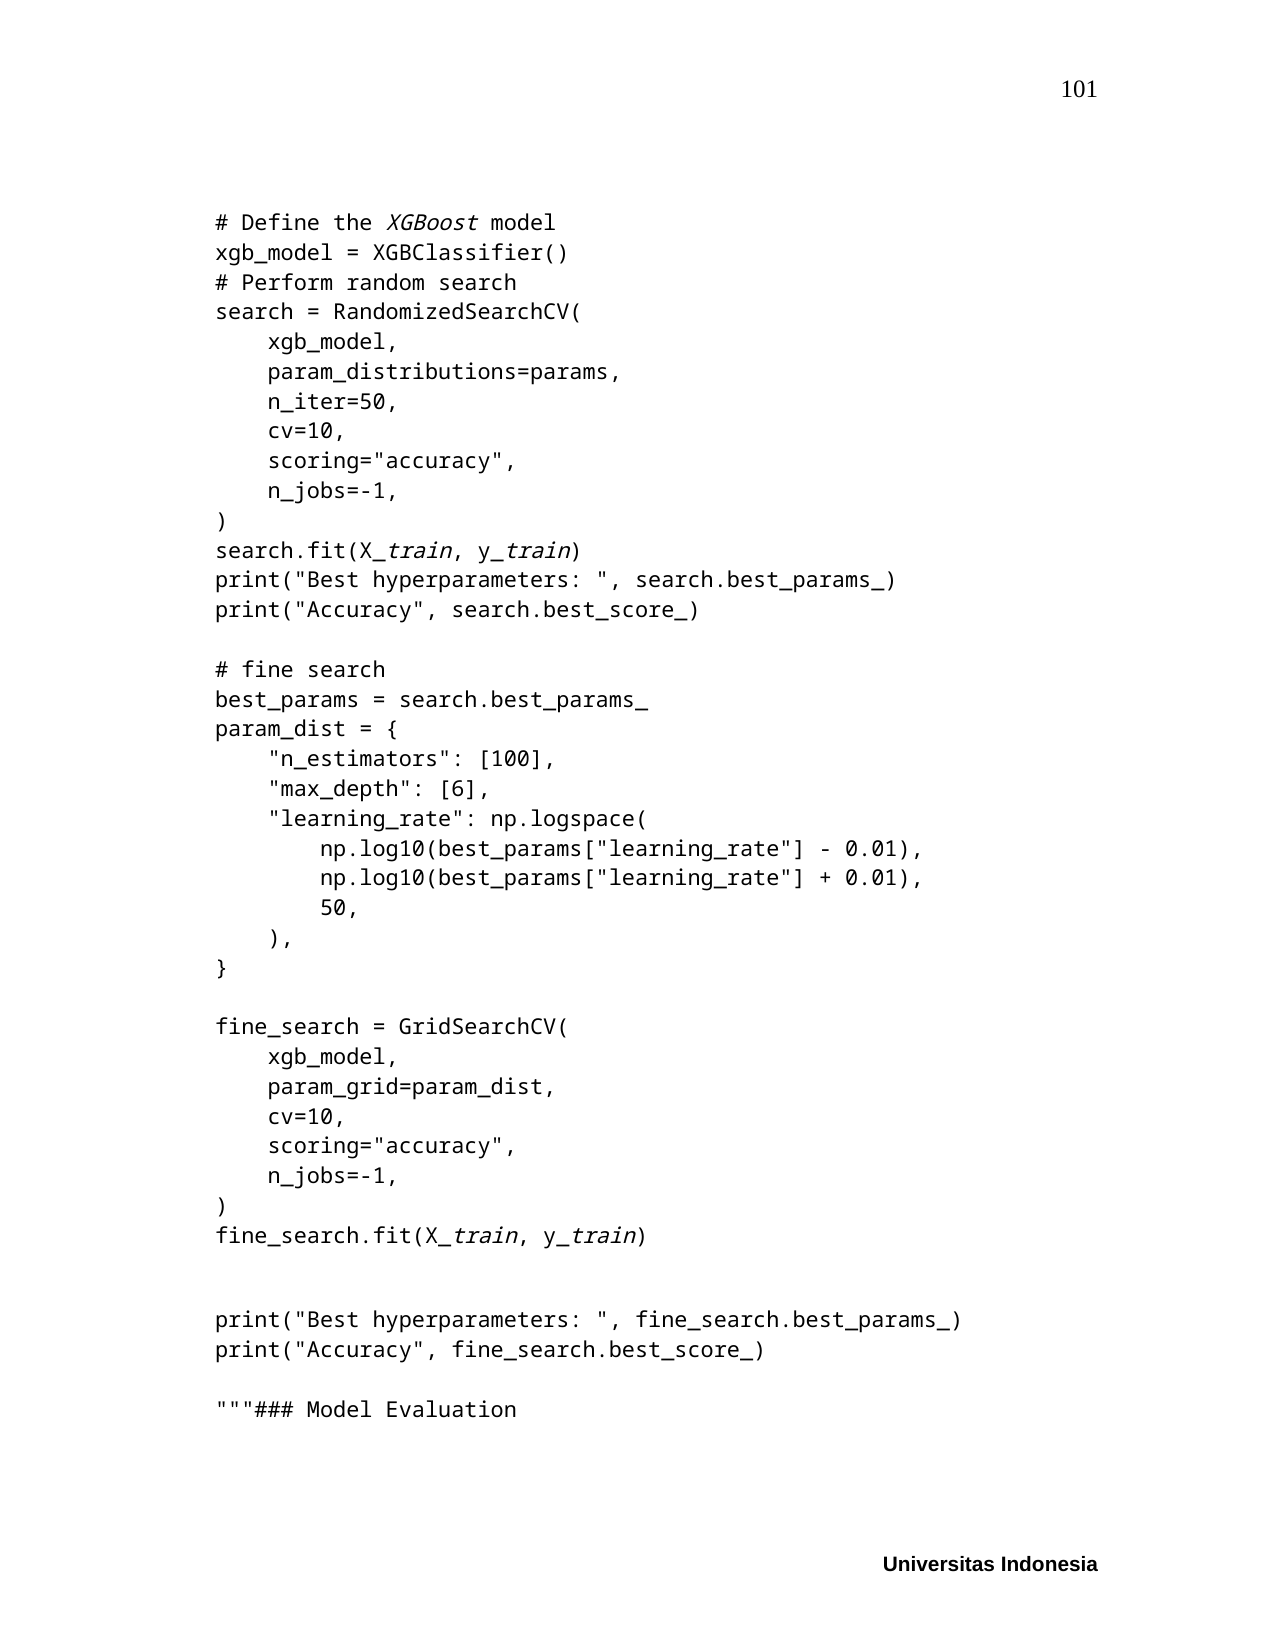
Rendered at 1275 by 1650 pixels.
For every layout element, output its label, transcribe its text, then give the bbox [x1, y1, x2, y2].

text ) [215, 1190, 1098, 1220]
text print("Best hyperparameters: ", fine_search.best_params_) [215, 1304, 1098, 1334]
text n_iter=50, [215, 386, 1098, 416]
text param_grid=param_dist, [215, 1071, 1098, 1101]
text # Define the XGBoost model [215, 207, 1098, 237]
text n_jobs=-1, [215, 475, 1098, 505]
text xgb_model, [215, 1041, 1098, 1071]
text xgb_model, [215, 326, 1098, 356]
text "n_estimators": [100], [215, 743, 1098, 773]
text xgb_model = XGBClassifier() [215, 237, 1098, 267]
text param_dist = { [215, 713, 1098, 743]
text np.log10(best_params["learning_rate"] + 0.01), [215, 862, 1098, 892]
text search.fit(X_train, y_train) [215, 535, 1098, 564]
text "learning_rate": np.logspace( [215, 803, 1098, 833]
text ) [215, 505, 1098, 535]
text best_params = search.best_params_ [215, 684, 1098, 713]
text search = RandomizedSearchCV( [215, 296, 1098, 326]
text scoring="accuracy", [215, 445, 1098, 475]
text np.log10(best_params["learning_rate"] - 0.01), [215, 833, 1098, 862]
text print("Accuracy", fine_search.best_score_) [215, 1334, 1098, 1364]
text cv=10, [215, 416, 1098, 445]
text ), [215, 922, 1098, 952]
text print("Best hyperparameters: ", search.best_params_) [215, 564, 1098, 594]
text "max_depth": [6], [215, 773, 1098, 803]
text cv=10, [215, 1101, 1098, 1131]
text n_jobs=-1, [215, 1160, 1098, 1190]
text print("Accuracy", search.best_score_) [215, 594, 1098, 624]
text fine_search.fit(X_train, y_train) [215, 1220, 1098, 1250]
text """### Model Evaluation [215, 1394, 1098, 1424]
text # fine search [215, 654, 1098, 684]
text scoring="accuracy", [215, 1131, 1098, 1160]
text 50, [215, 892, 1098, 922]
text } [215, 952, 1098, 982]
text fine_search = GridSearchCV( [215, 1011, 1098, 1041]
text # Perform random search [215, 267, 1098, 296]
text param_distributions=params, [215, 356, 1098, 386]
